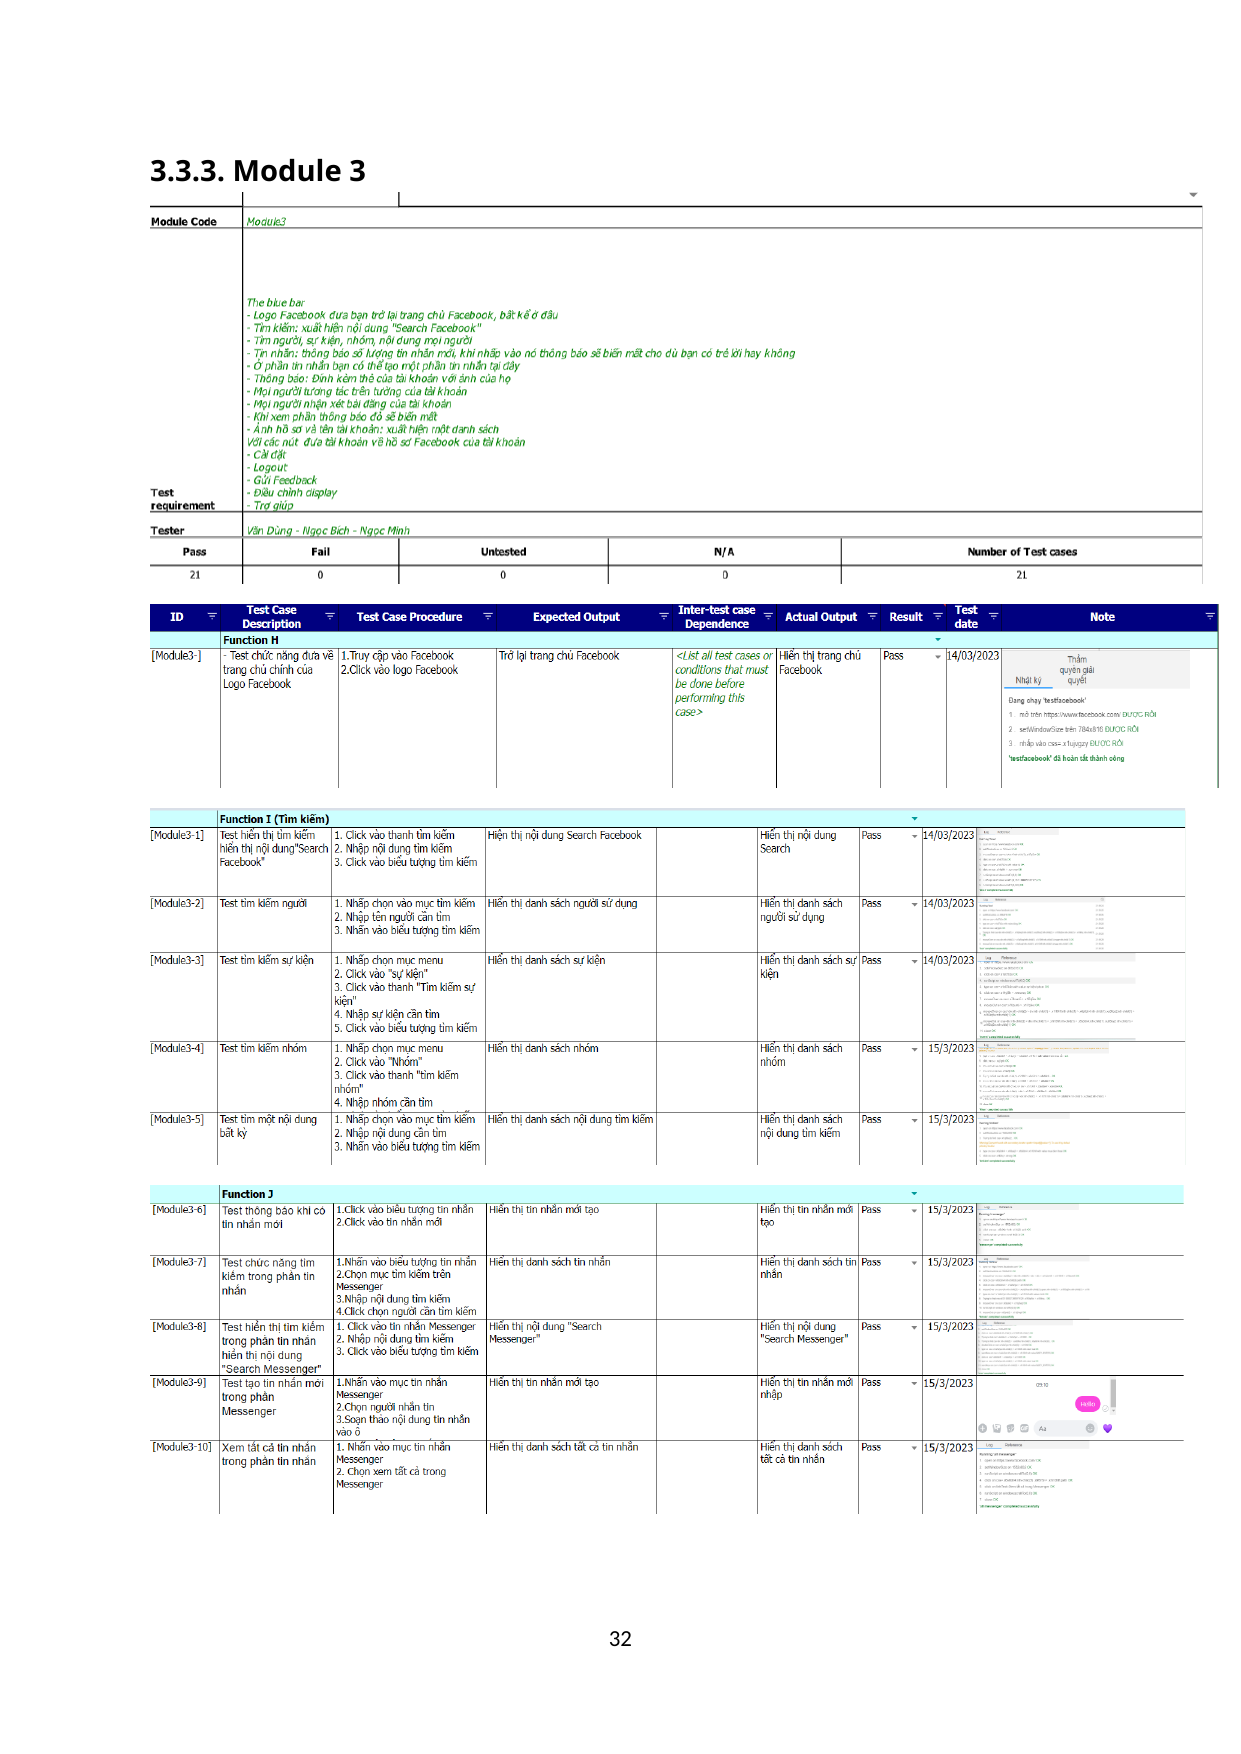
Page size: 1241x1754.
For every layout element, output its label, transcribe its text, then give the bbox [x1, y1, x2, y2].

subtitle 3.3.3. Module 3 [150, 150, 1090, 190]
picture [150, 604, 1219, 788]
picture [150, 808, 1185, 1165]
picture [150, 1185, 1184, 1514]
picture [150, 192, 1203, 584]
